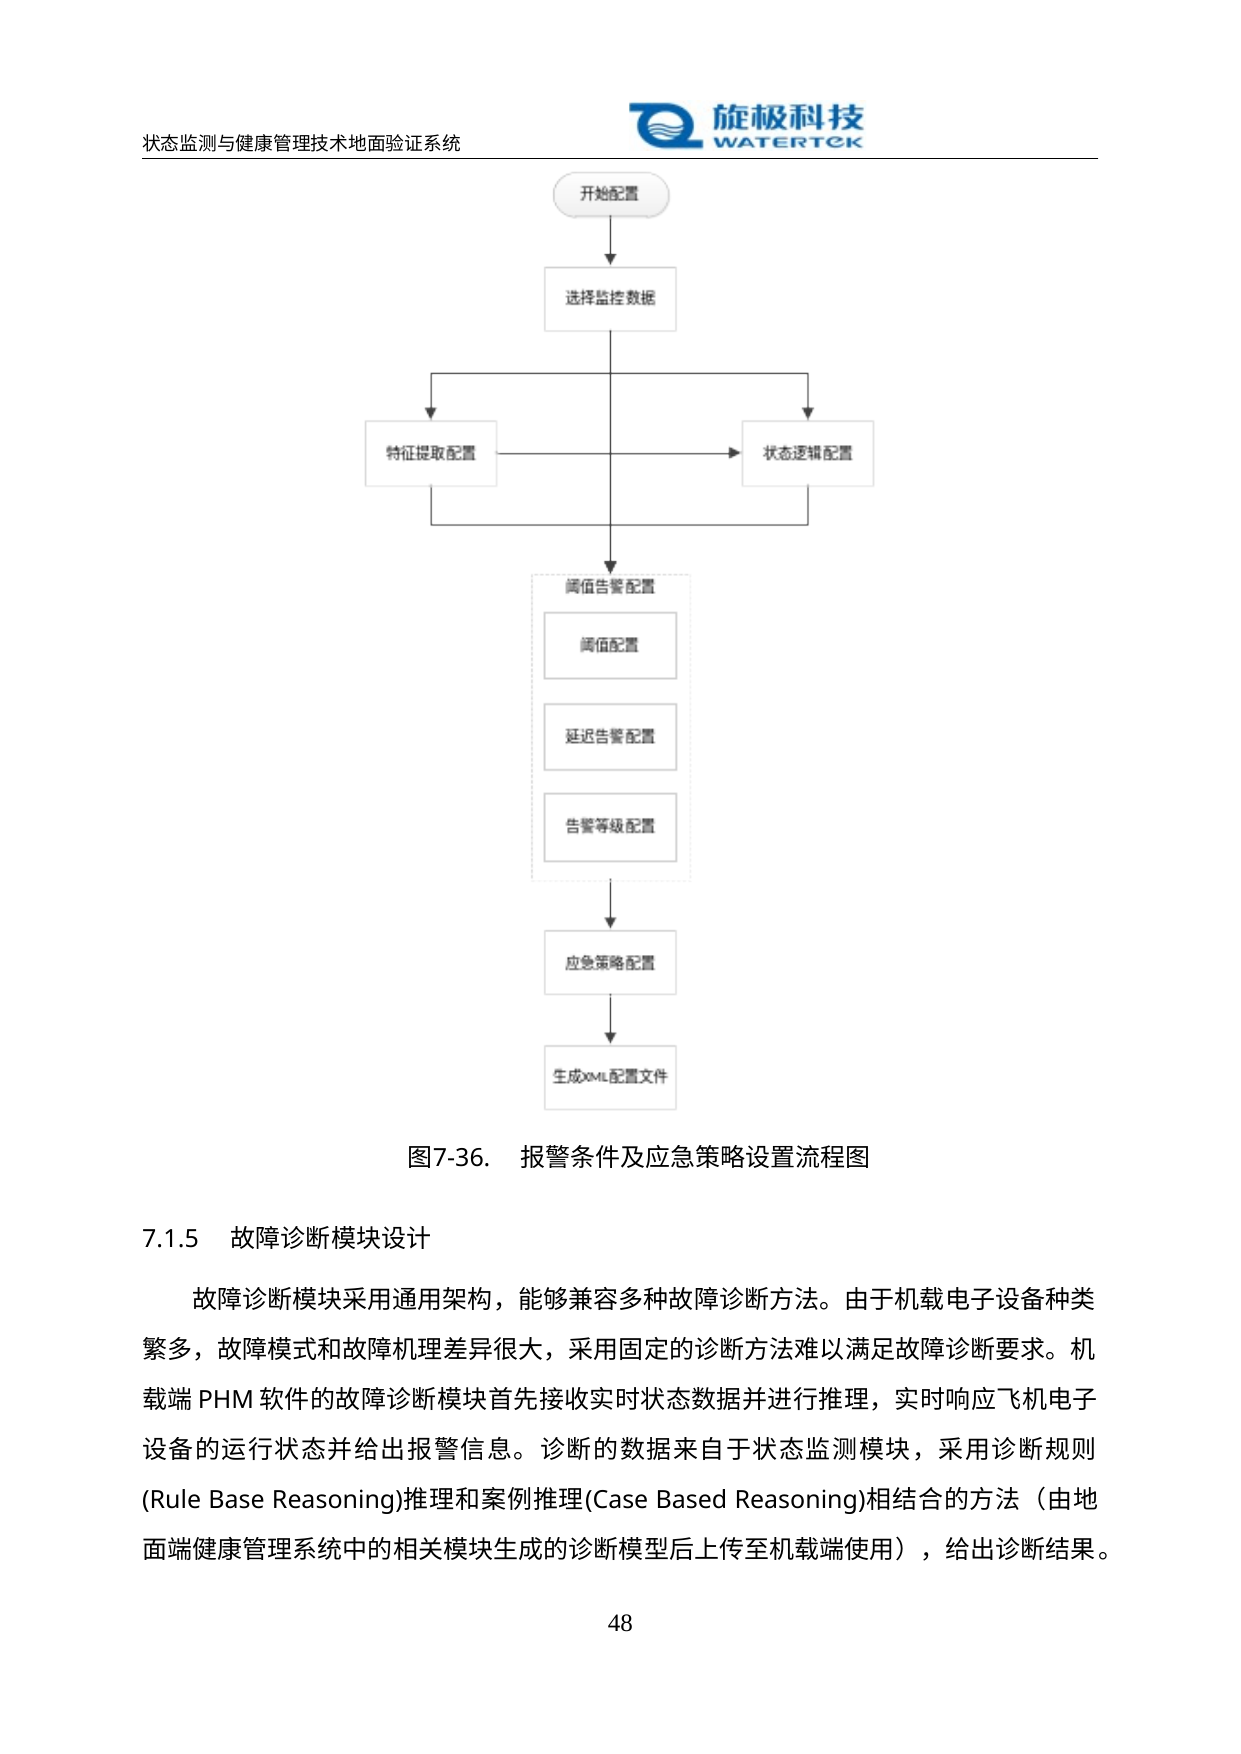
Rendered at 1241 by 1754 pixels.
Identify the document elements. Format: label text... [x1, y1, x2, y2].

text 故障诊断模块设计 [142, 1203, 1098, 1271]
list 报警条件及应急策略设置流程图 [142, 1121, 1098, 1189]
picture [628, 100, 867, 151]
